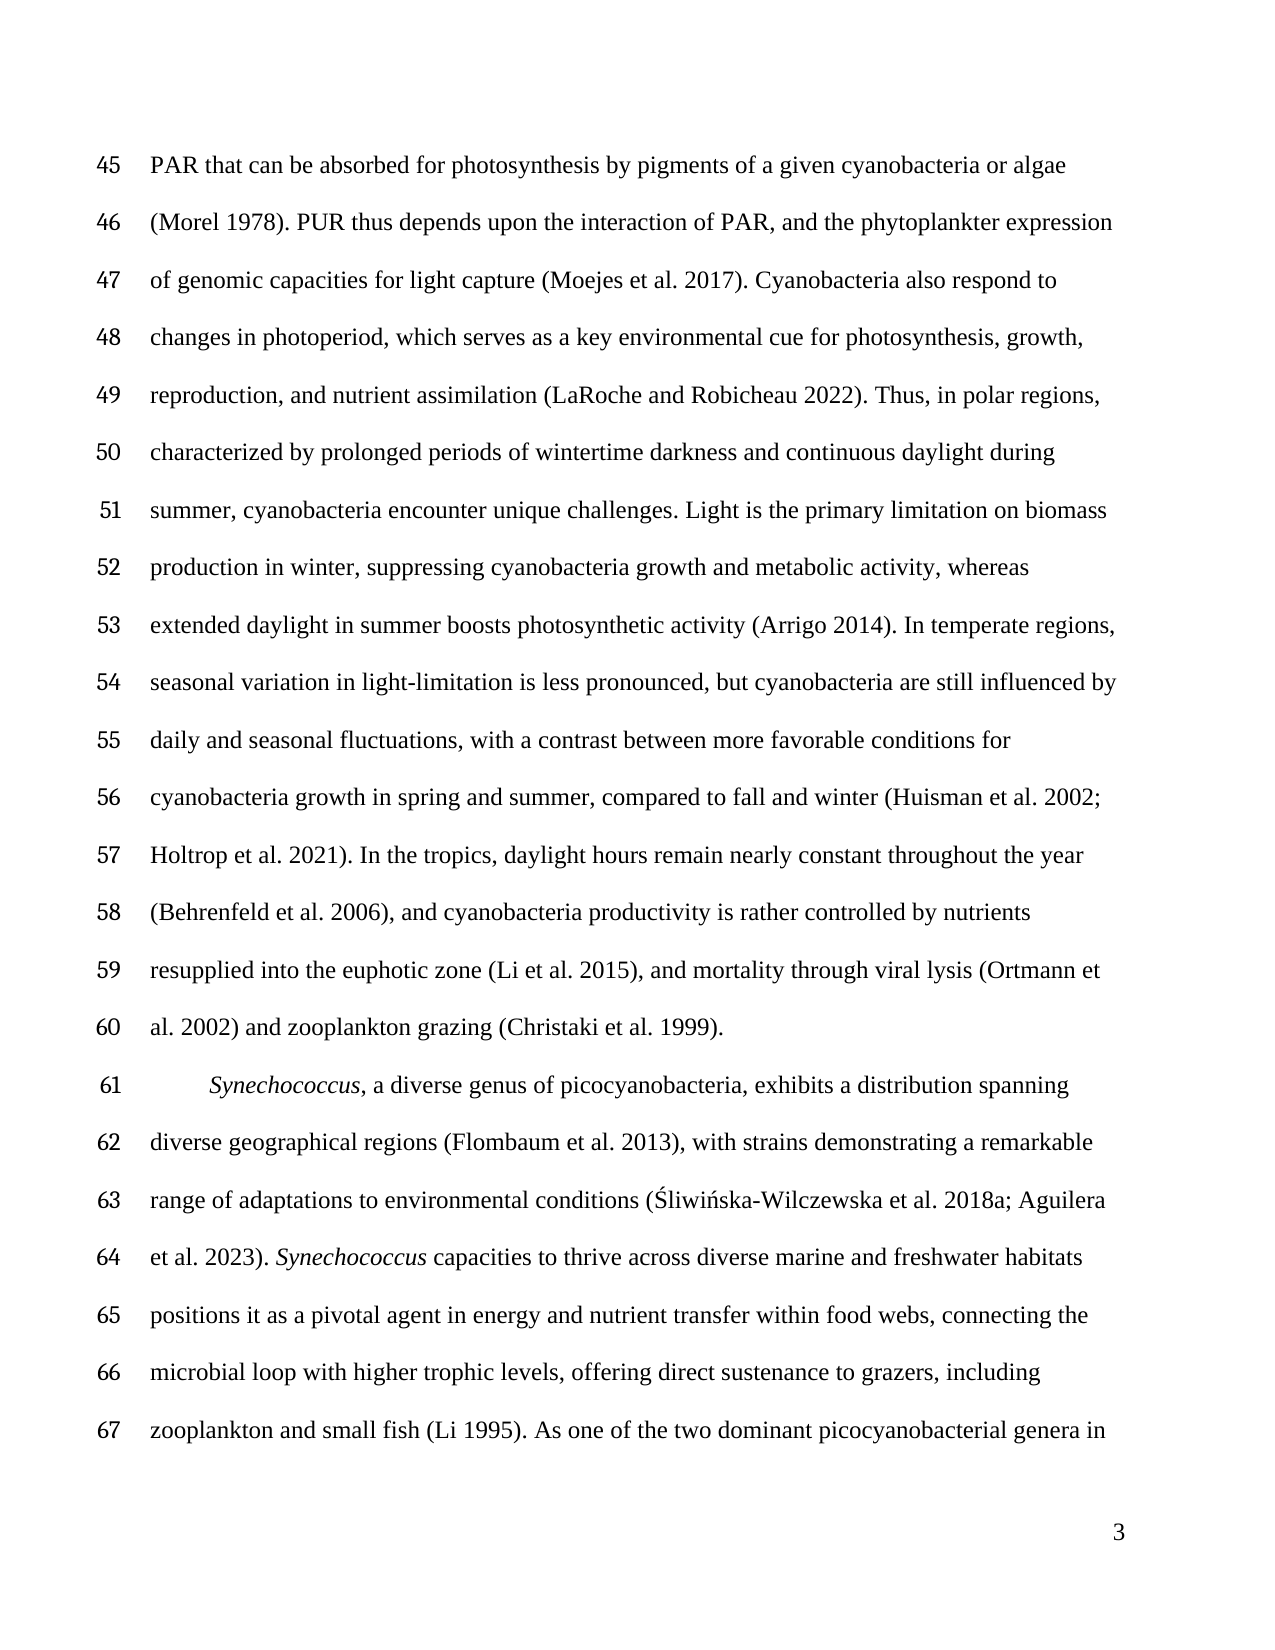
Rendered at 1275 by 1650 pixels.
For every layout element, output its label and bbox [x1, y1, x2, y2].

text [150, 1070, 1125, 1444]
text [150, 150, 1125, 1041]
